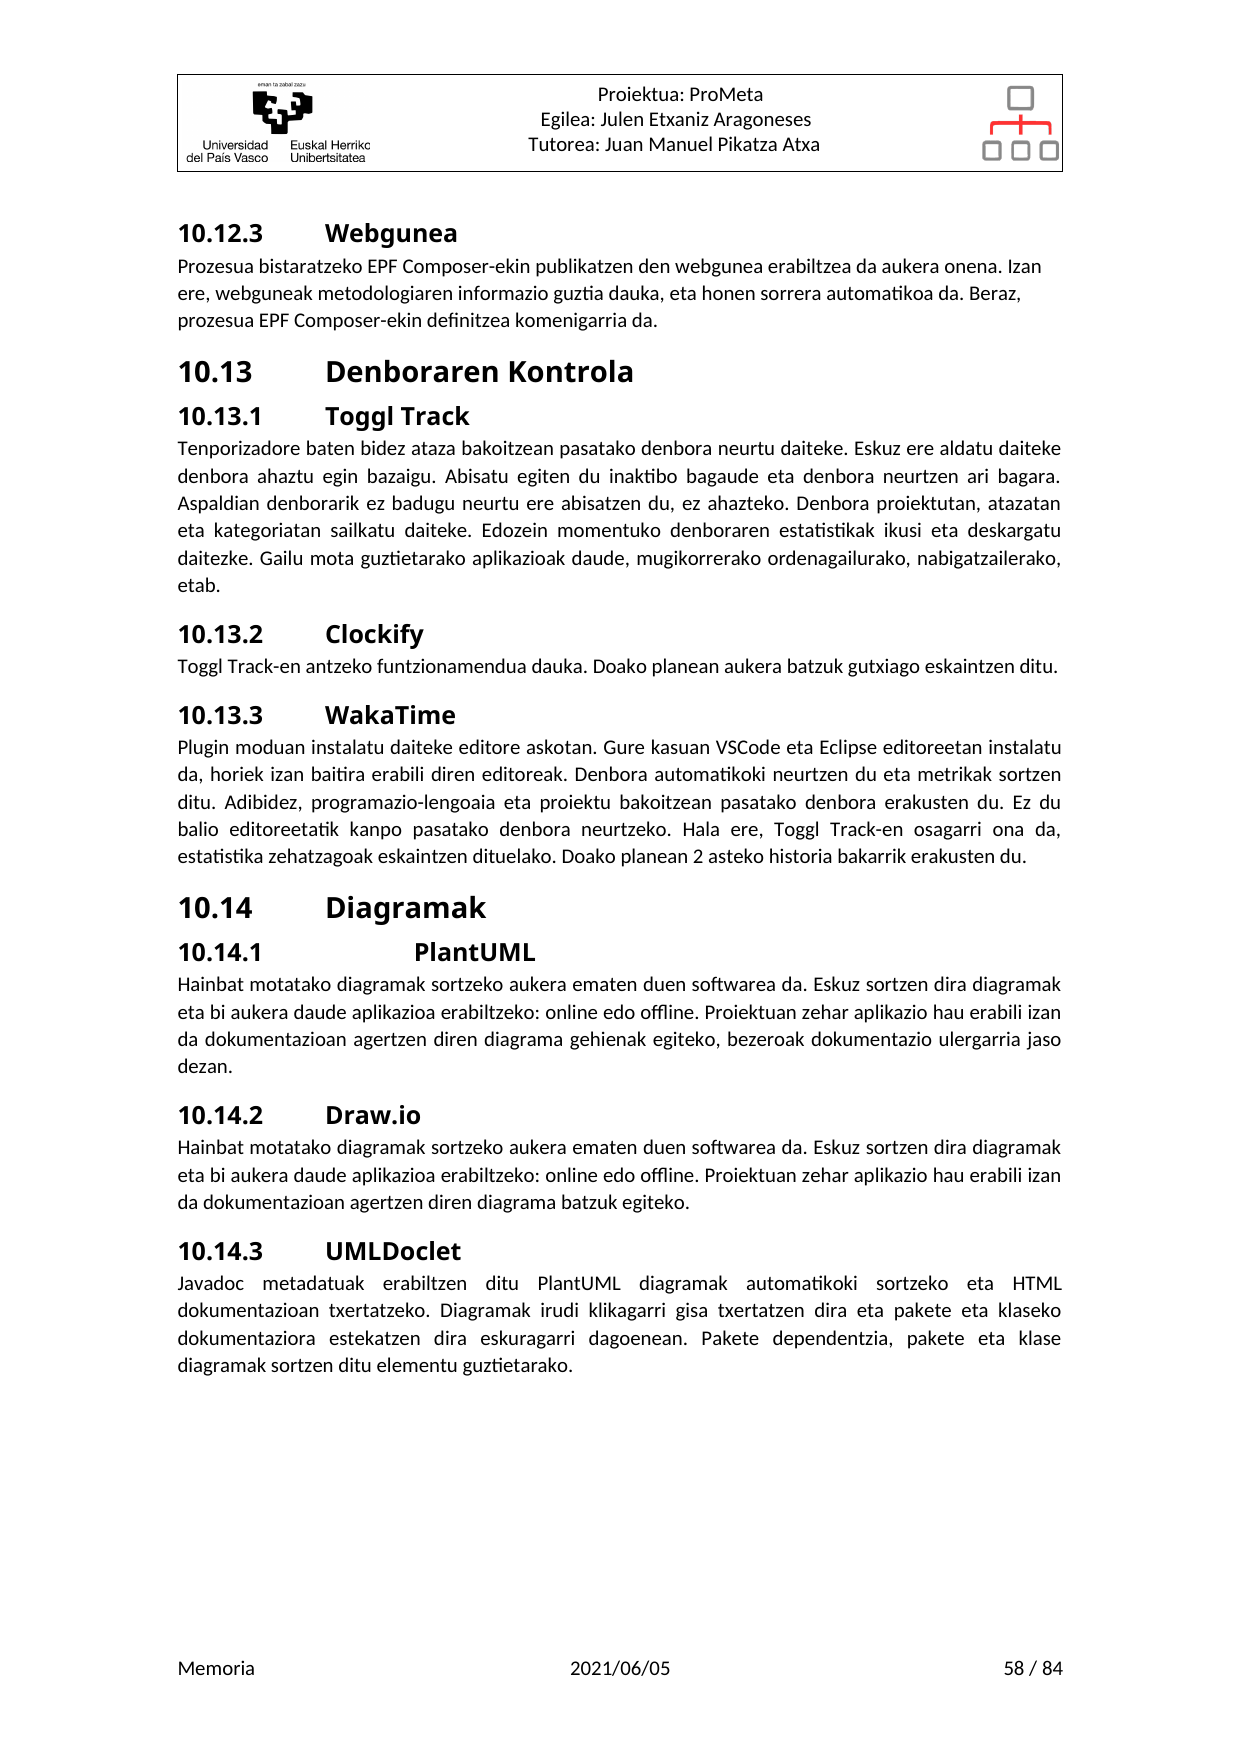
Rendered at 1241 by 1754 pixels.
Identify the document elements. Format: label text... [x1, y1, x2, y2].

text Javadoc metadatuak erabiltzen ditu PlantUML diagramak automatikoki sortzeko eta HTML dokumentazioan txertatzeko. Diagramak irudi klikagarri gisa txertatzen dira eta pakete eta klaseko dokumentaziora estekatzen dira eskuragarri dagoenean. Pakete dependentzia, pakete eta klase diagramak sortzen ditu elementu guztietarako. [177, 1270, 1063, 1378]
subtitle PlantUML [177, 935, 1063, 969]
text Tenporizadore baten bidez ataza bakoitzean pasatako denbora neurtu daiteke. Eskuz ere aldatu daiteke denbora ahaztu egin bazaigu. Abisatu egiten du inaktibo bagaude eta denbora neurtzen ari bagara. Aspaldian denborarik ez badugu neurtu ere abisatzen du, ez ahazteko. Denbora proiektutan, atazatan eta kategoriatan sailkatu daiteke. Edozein momentuko denboraren estatistikak ikusi eta deskargatu daitezke. Gailu mota guztietarako aplikazioak daude, mugikorrerako ordenagailurako, nabigatzailerako, etab. [177, 435, 1063, 598]
text Prozesua bistaratzeko EPF Composer-ekin publikatzen den webgunea erabiltzea da aukera onena. Izan ere, webguneak metodologiaren informazio guztia dauka, eta honen sorrera automatikoa da. Beraz, prozesua EPF Composer-ekin definitzea komenigarria da. [177, 253, 1063, 333]
text Toggl Track-en antzeko funtzionamendua dauka. Doako planean aukera batzuk gutxiago eskaintzen ditu. [177, 653, 1063, 679]
subtitle Denboraren Kontrola [177, 352, 1063, 391]
text Plugin moduan instalatu daiteke editore askotan. Gure kasuan VSCode eta Eclipse editoreetan instalatu da, horiek izan baitira erabili diren editoreak. Denbora automatikoki neurtzen du eta metrikak sortzen ditu. Adibidez, programazio-lengoaia eta proiektu bakoitzean pasatako denbora erakusten du. Ez du balio editoreetatik kanpo pasatako denbora neurtzeko. Hala ere, Toggl Track-en osagarri ona da, estatistika zehatzagoak eskaintzen dituelako. Doako planean 2 asteko historia bakarrik erakusten du. [177, 734, 1063, 869]
picture [978, 80, 1060, 162]
subtitle UMLDoclet [177, 1233, 1063, 1267]
subtitle WakaTime [177, 697, 1063, 731]
subtitle Clockify [177, 616, 1063, 651]
text Hainbat motatako diagramak sortzeko aukera ematen duen softwarea da. Eskuz sortzen dira diagramak eta bi aukera daude aplikazioa erabiltzeko: online edo offline. Proiektuan zehar aplikazio hau erabili izan da dokumentazioan agertzen diren diagrama batzuk egiteko. [177, 1134, 1063, 1215]
subtitle Toggl Track [177, 399, 1063, 433]
subtitle Diagramak [177, 888, 1063, 927]
text Hainbat motatako diagramak sortzeko aukera ematen duen softwarea da. Eskuz sortzen dira diagramak eta bi aukera daude aplikazioa erabiltzeko: online edo offline. Proiektuan zehar aplikazio hau erabili izan da dokumentazioan agertzen diren diagrama gehienak egiteko, bezeroak dokumentazio ulergarria jaso dezan. [177, 971, 1063, 1079]
subtitle Draw.io [177, 1098, 1063, 1132]
subtitle Webgunea [177, 216, 1063, 250]
picture [182, 80, 370, 162]
